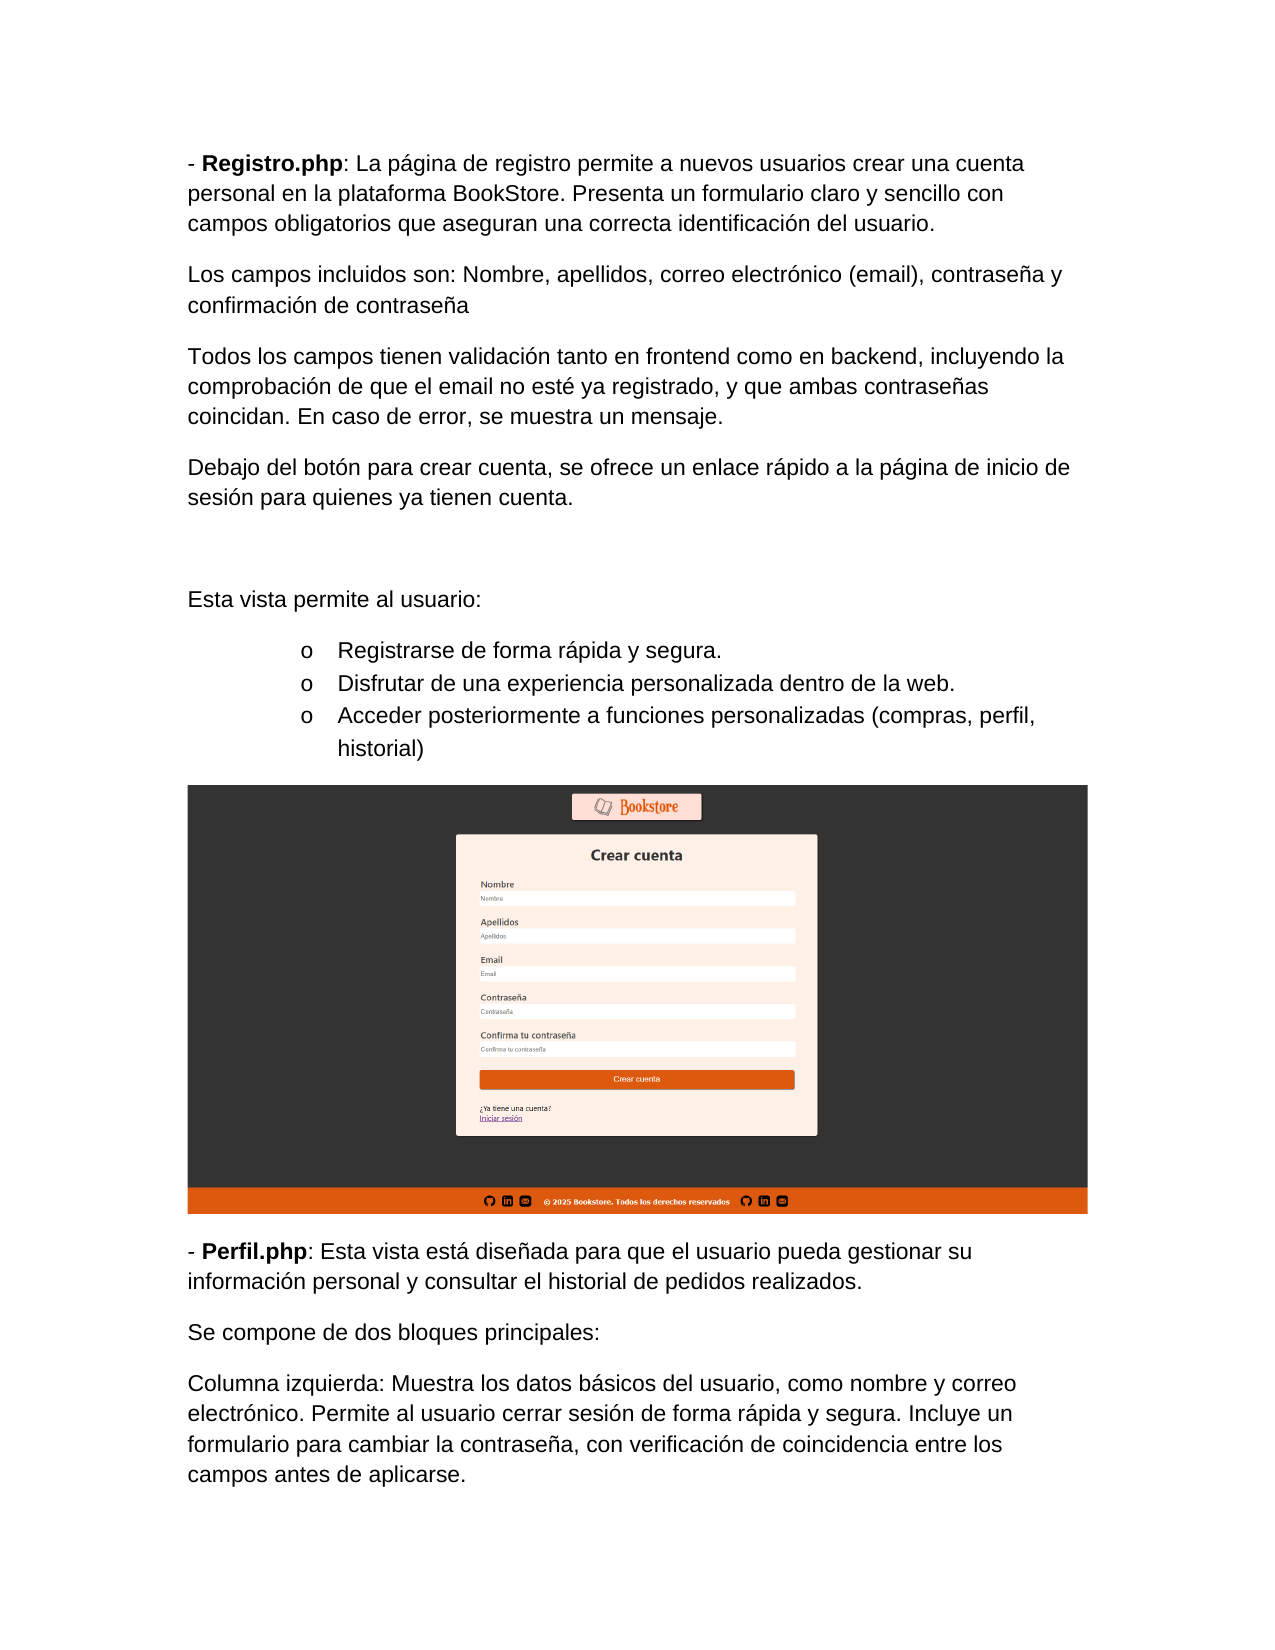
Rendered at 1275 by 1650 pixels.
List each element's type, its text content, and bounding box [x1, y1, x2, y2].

text Debajo del botón para crear cuenta, se ofrece un enlace rápido a la página de inicio de sesión para quienes ya tienen cuenta. [187, 454, 1087, 511]
list Acceder posteriormente a funciones personalizadas (compras, perfil, historial) [300, 702, 1087, 761]
text Se compone de dos bloques principales: [187, 1319, 1087, 1345]
text Columna izquierda: Muestra los datos básicos del usuario, como nombre y correo electrónico. Permite al usuario cerrar sesión de forma rápida y segura. Incluye un formulario para cambiar la contraseña, con verificación de coincidencia entre los campos antes de aplicarse. [187, 1370, 1087, 1487]
text - Registro.php: La página de registro permite a nuevos usuarios crear una cuenta personal en la plataforma BookStore. Presenta un formulario claro y sencillo con campos obligatorios que aseguran una correcta identificación del usuario. [187, 150, 1087, 237]
text Esta vista permite al usuario: [187, 586, 1087, 613]
text - Perfil.php: Esta vista está diseñada para que el usuario pueda gestionar su información personal y consultar el historial de pedidos realizados. [187, 1238, 1087, 1294]
list Registrarse de forma rápida y segura. [300, 637, 1087, 666]
picture [187, 785, 1088, 1214]
text Todos los campos tienen validación tanto en frontend como en backend, incluyendo la comprobación de que el email no esté ya registrado, y que ambas contraseñas coincidan. En caso de error, se muestra un mensaje. [187, 343, 1087, 429]
list Disfrutar de una experiencia personalizada dentro de la web. [300, 670, 1087, 698]
text Los campos incluidos son: Nombre, apellidos, correo electrónico (email), contraseña y confirmación de contraseña [187, 261, 1087, 318]
